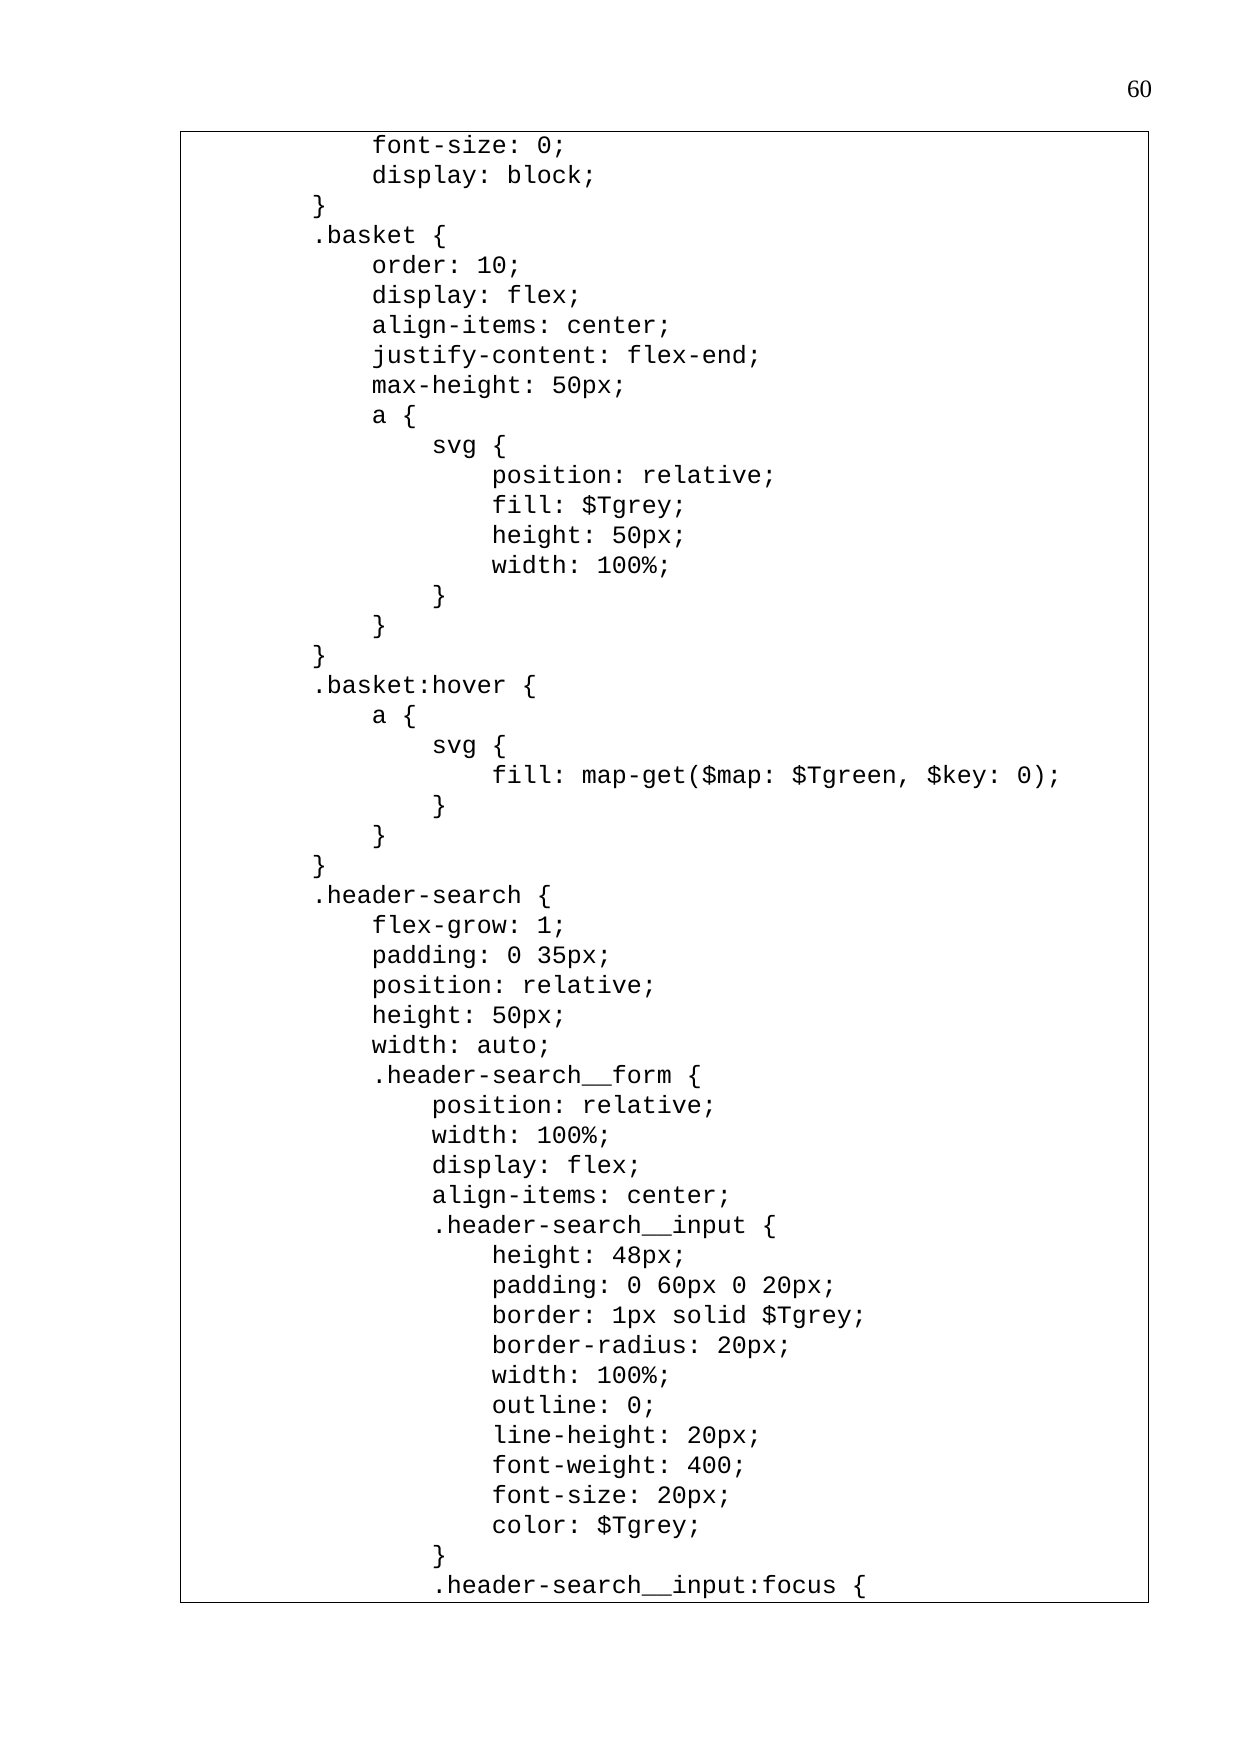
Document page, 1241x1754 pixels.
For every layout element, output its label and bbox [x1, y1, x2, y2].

table_header [181, 132, 1148, 1602]
